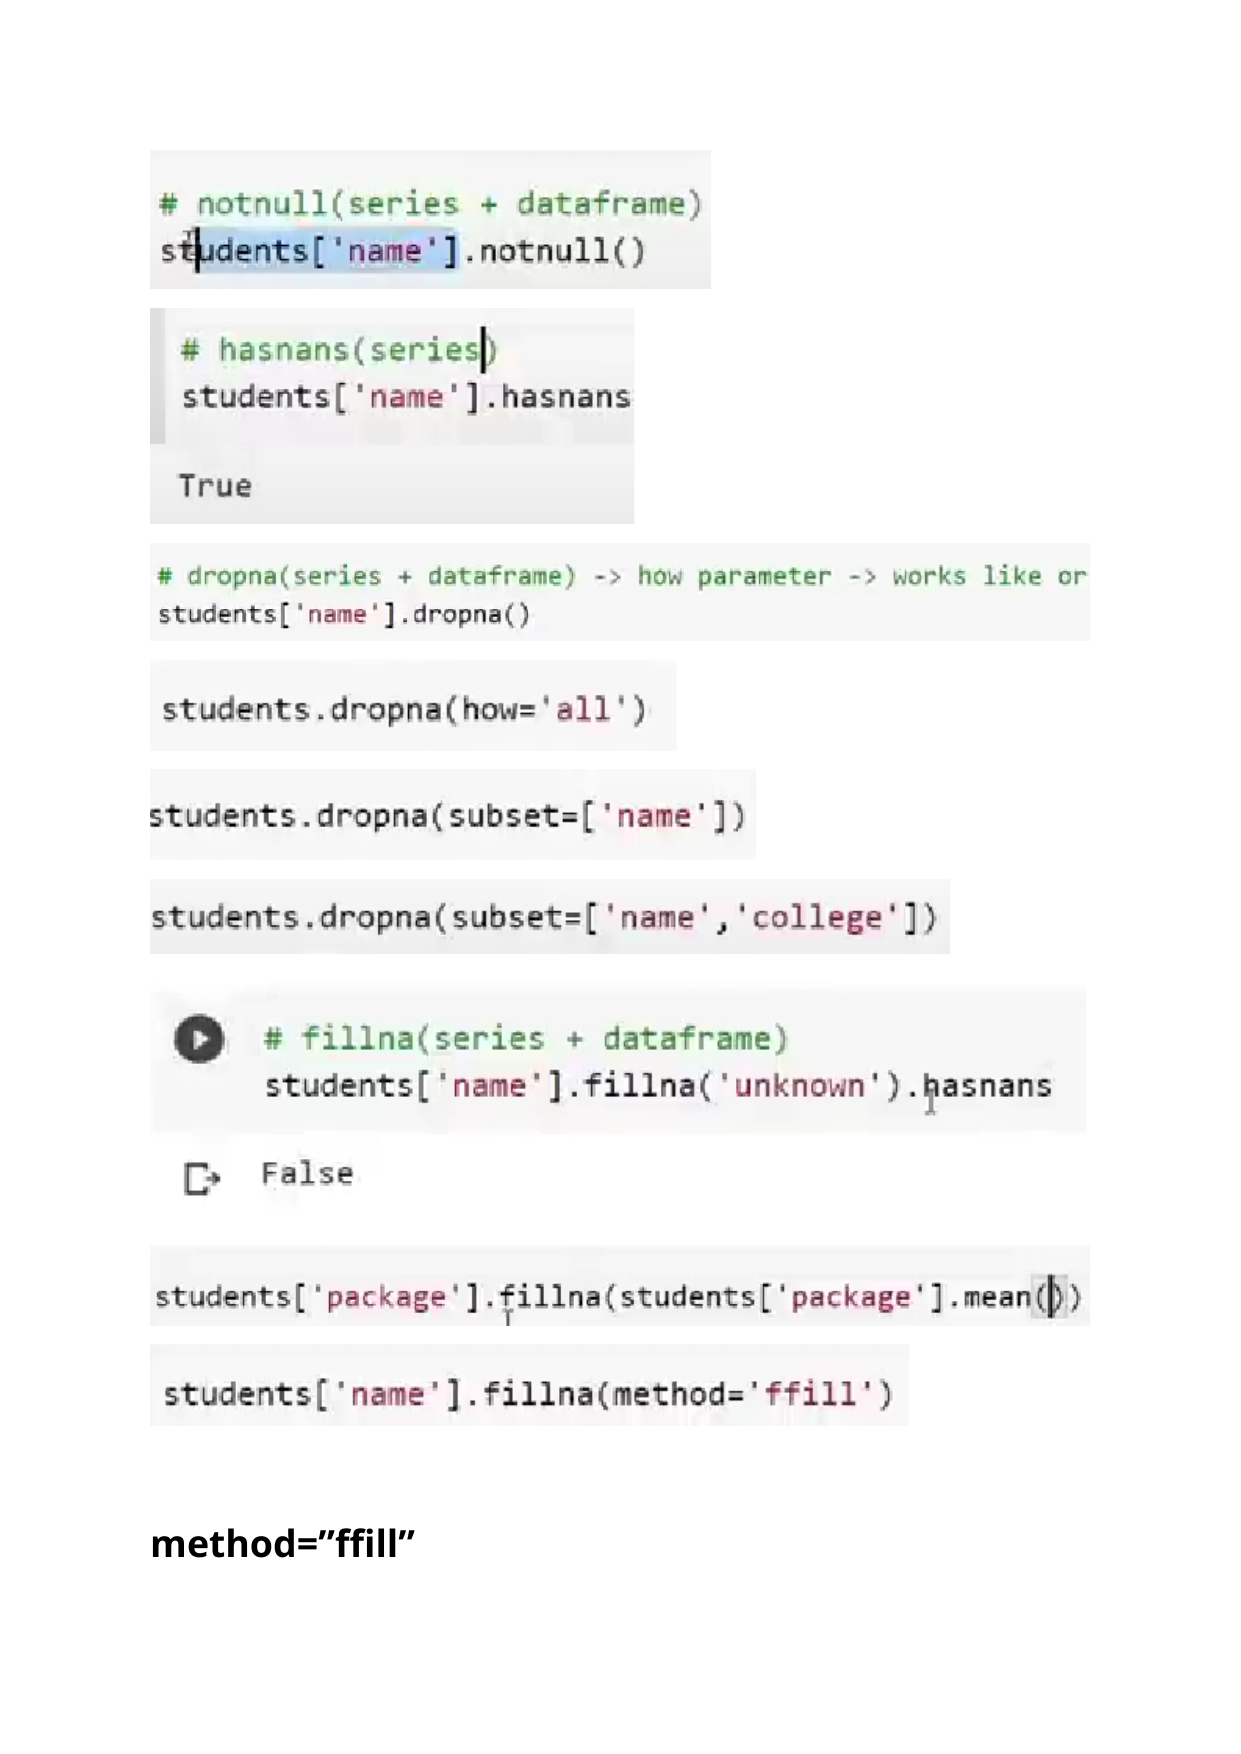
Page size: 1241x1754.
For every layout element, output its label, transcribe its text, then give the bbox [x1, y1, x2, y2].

picture [150, 973, 1087, 1227]
picture [150, 543, 1091, 641]
picture [150, 659, 677, 751]
picture [150, 308, 635, 524]
picture [150, 769, 757, 860]
picture [150, 150, 712, 289]
picture [150, 1245, 1091, 1326]
picture [150, 879, 951, 954]
text method=”ffill” [150, 1517, 1090, 1568]
picture [150, 1344, 910, 1426]
